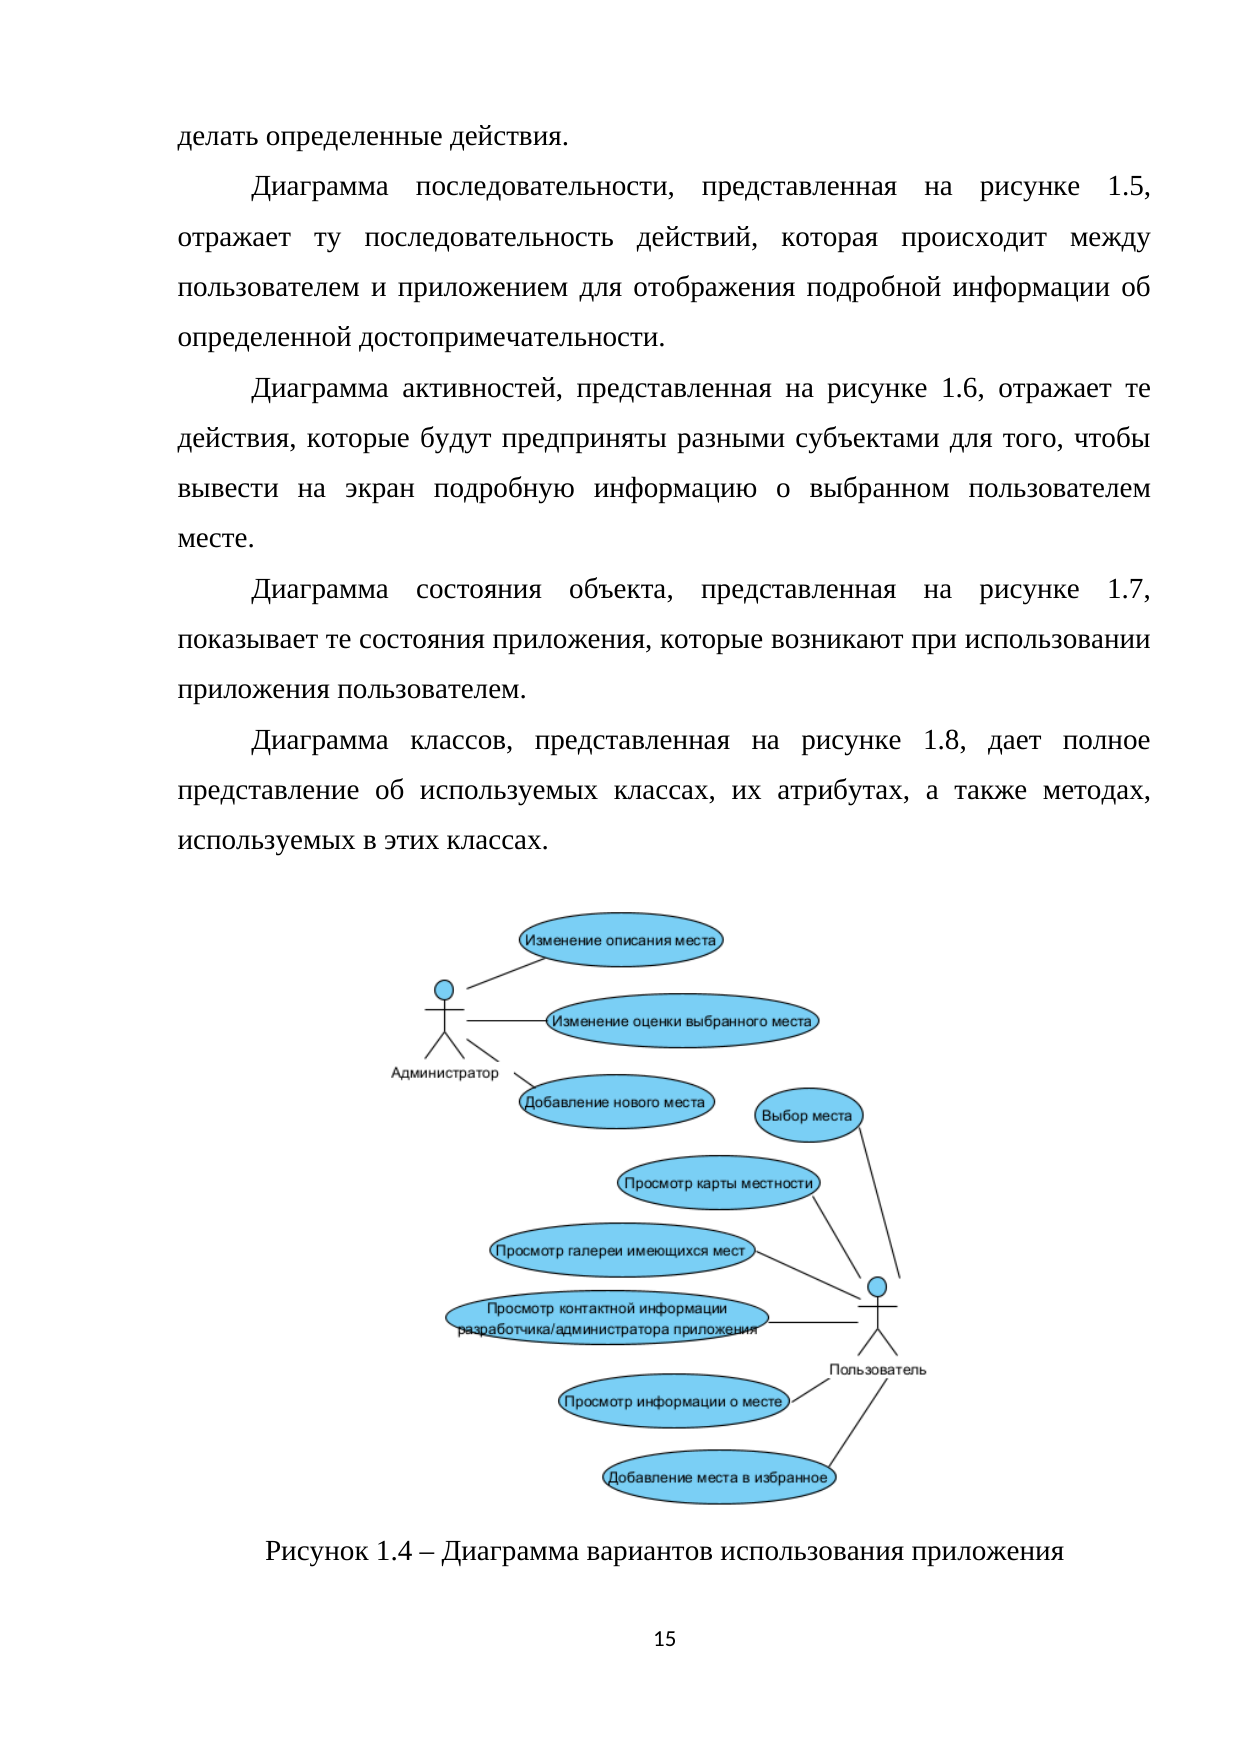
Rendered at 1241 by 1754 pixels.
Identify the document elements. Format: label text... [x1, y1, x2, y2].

text Диаграмма активностей, представленная на рисунке 1.6, отражает те действия, которые будут предприняты разными субъектами для того, чтобы вывести на экран подробную информацию о выбранном пользователем месте. [177, 370, 1152, 554]
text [177, 118, 1152, 152]
text Диаграмма состояния объекта, представленная на рисунке 1.7, показывает те состояния приложения, которые возникают при использовании приложения пользователем. [177, 571, 1152, 705]
text Рисунок 1.4 – Диаграмма вариантов использования приложения [177, 1533, 1152, 1566]
picture [382, 906, 947, 1519]
text Диаграмма классов, представленная на рисунке 1.8, дает полное представление об используемых классах, их атрибутах, а также методах, используемых в этих классах. [177, 722, 1152, 856]
text Диаграмма последовательности, представленная на рисунке 1.5, отражает ту последовательность действий, которая происходит между пользователем и приложением для отображения подробной информации об определенной достопримечательности. [177, 168, 1152, 353]
